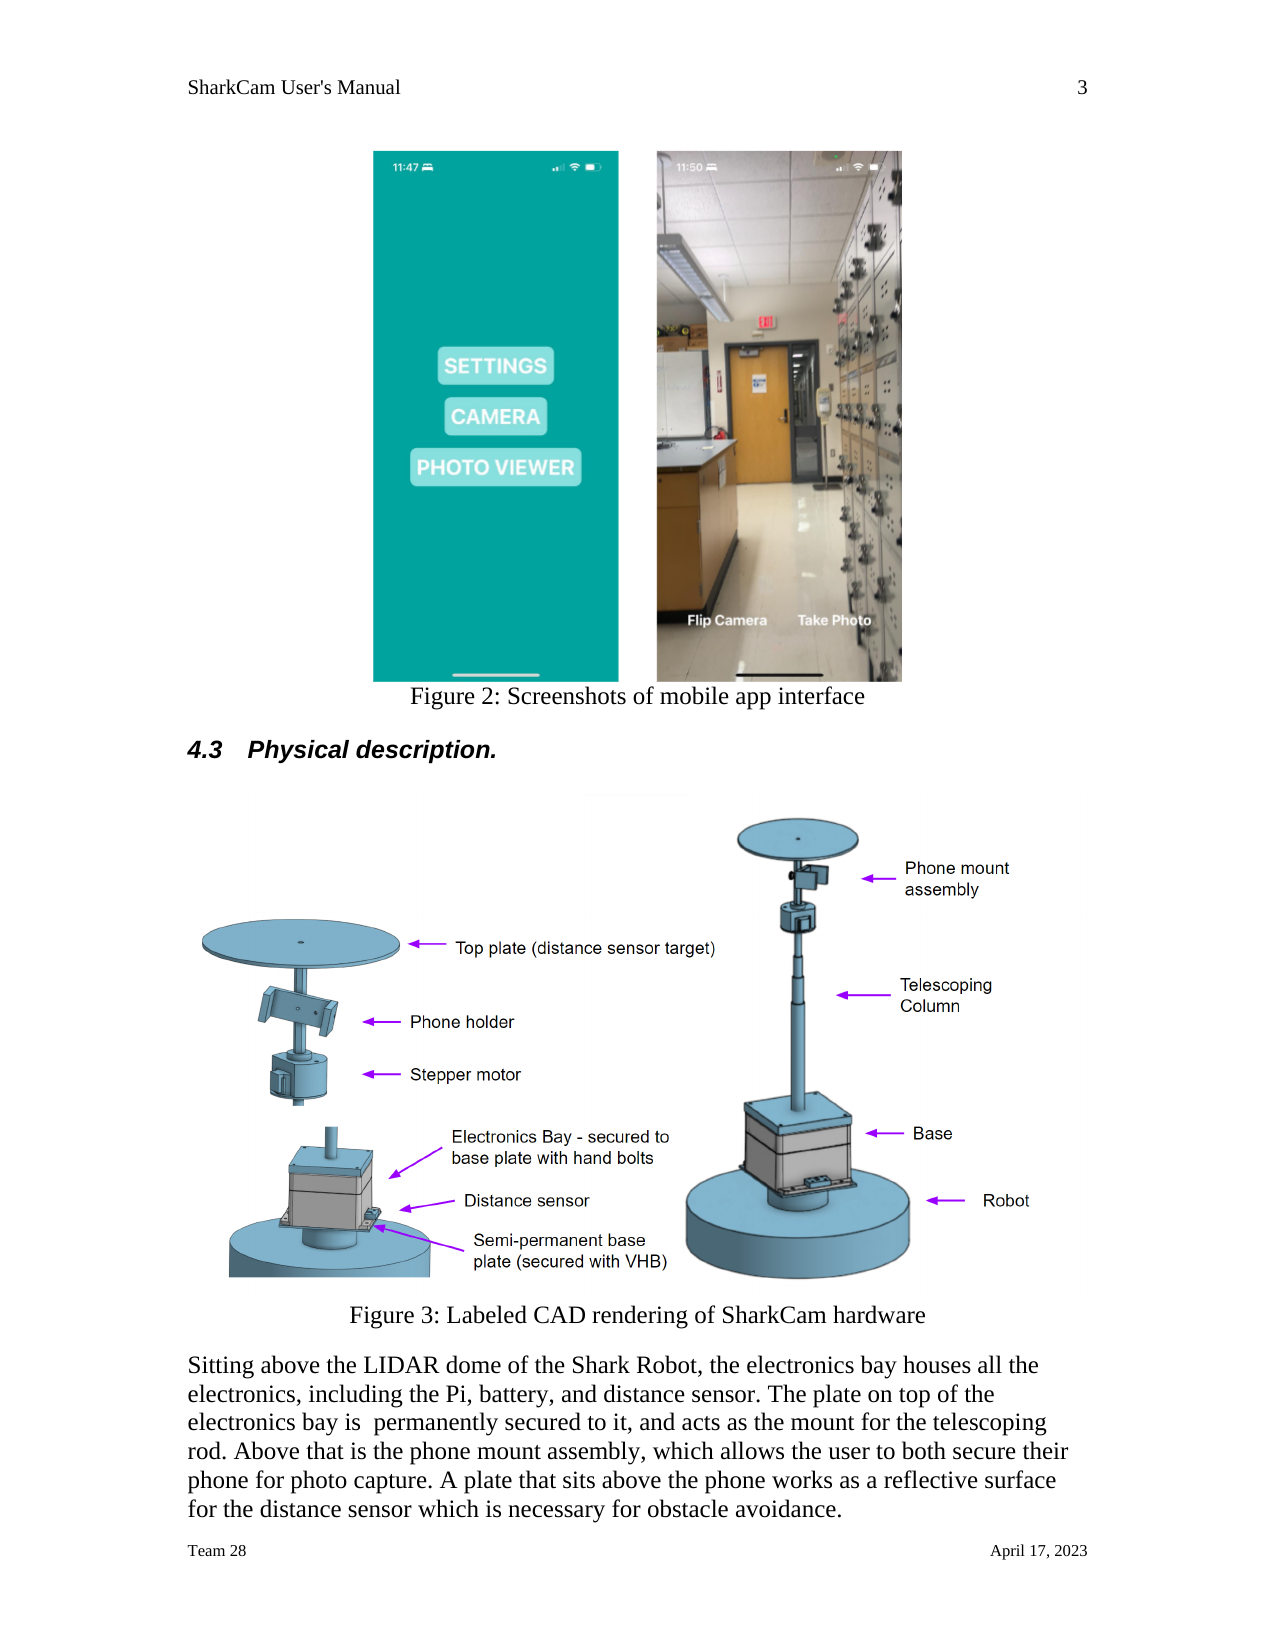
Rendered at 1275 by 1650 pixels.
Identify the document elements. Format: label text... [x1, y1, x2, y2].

text Figure 3: Labeled CAD rendering of SharkCam hardware [187, 1301, 1087, 1329]
text Sitting above the LIDAR dome of the Shark Robot, the electronics bay houses all the electronics, including the Pi, battery, and distance sensor. The plate on top of the electronics bay is permanently secured to it, and acts as the mount for the telescoping rod. Above that is the phone mount assembly, which allows the user to both secure their phone for photo capture. A plate that sits above the phone works as a reflective surface for the distance sensor which is necessary for obstacle avoidance. [187, 1350, 1087, 1522]
subtitle Physical description. [187, 735, 1087, 764]
picture [372, 150, 903, 682]
picture [187, 794, 1088, 1301]
text Figure 2: Screenshots of mobile app interface [187, 681, 1087, 710]
